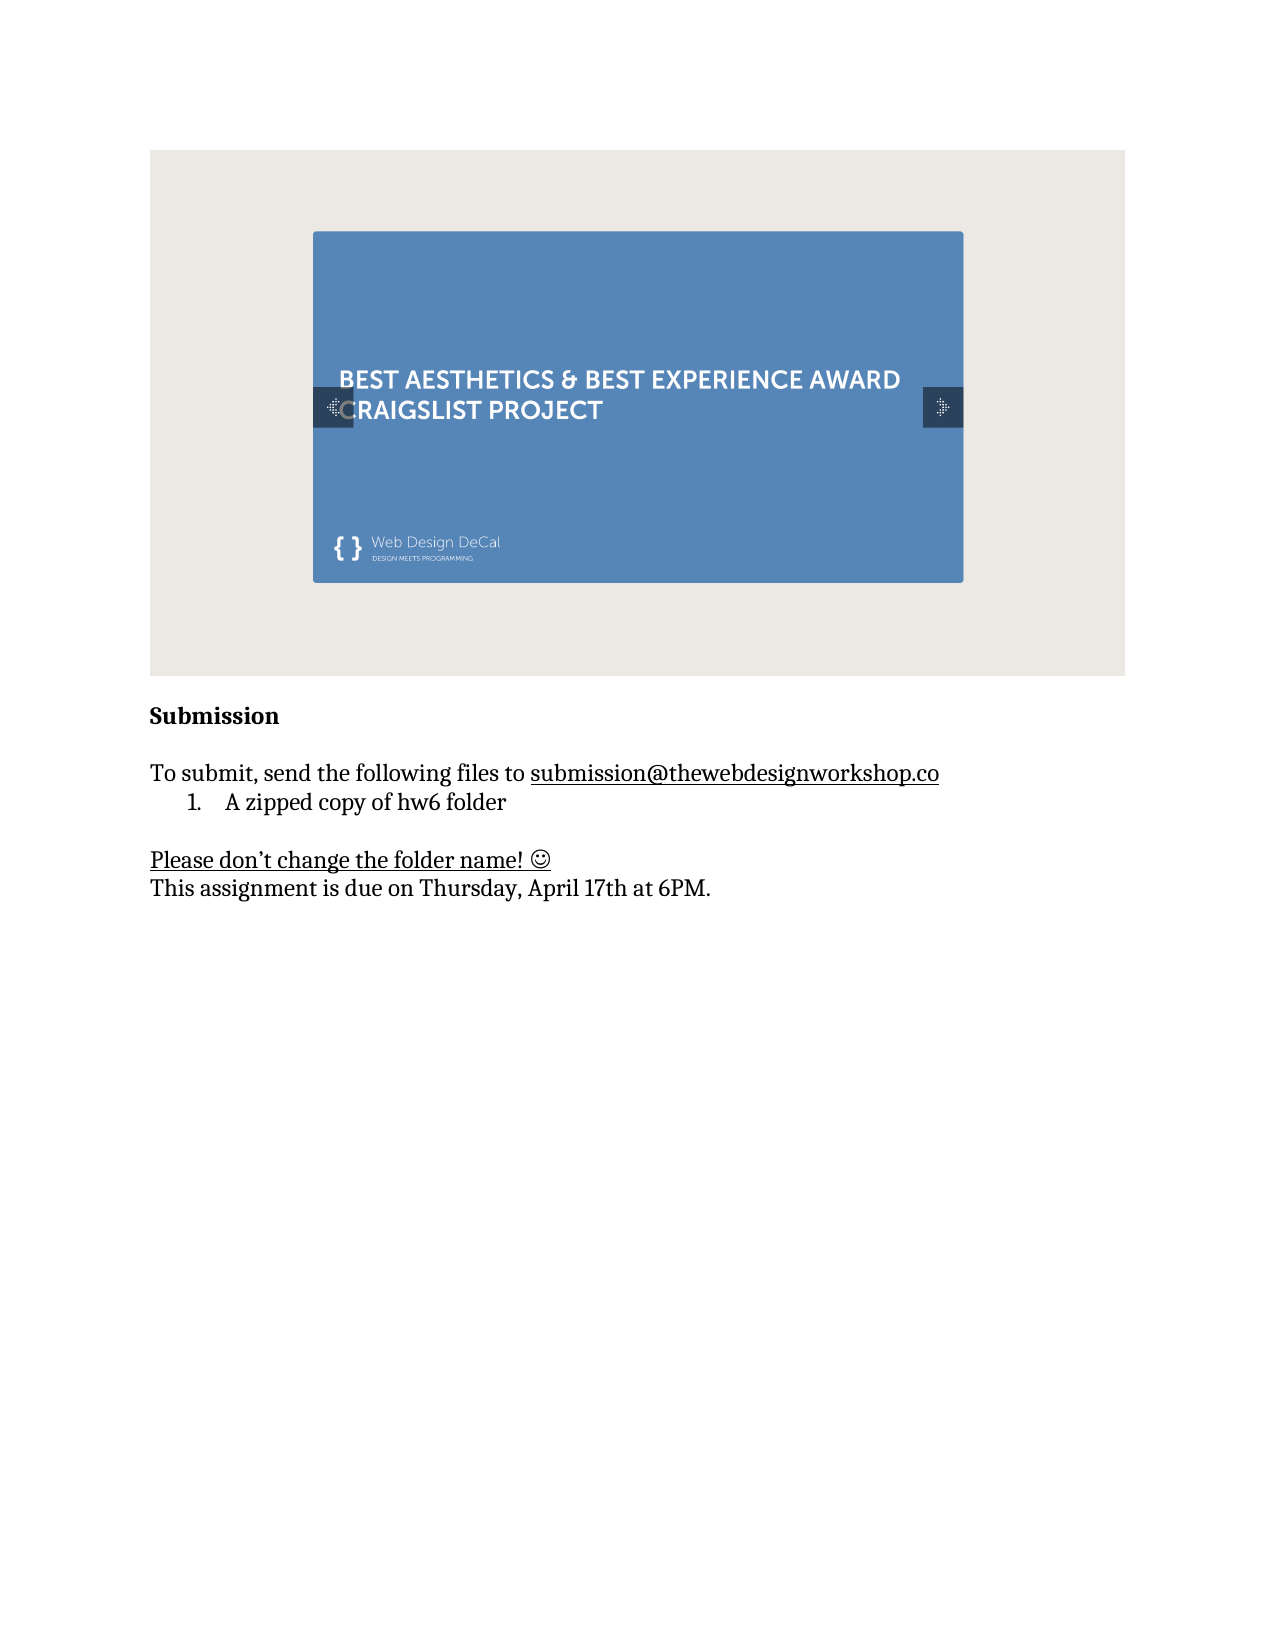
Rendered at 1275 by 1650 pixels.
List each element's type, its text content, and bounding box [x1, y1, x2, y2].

text To submit, send the following files to submission@thewebdesignworkshop.co [150, 759, 1125, 788]
picture [150, 150, 1125, 676]
text Please don’t change the folder name! [150, 846, 1125, 874]
text This assignment is due on Thursday, April 17th at 6PM. [150, 874, 1125, 903]
list A zipped copy of hw6 folder [187, 788, 1125, 817]
text Submission [150, 702, 1125, 731]
